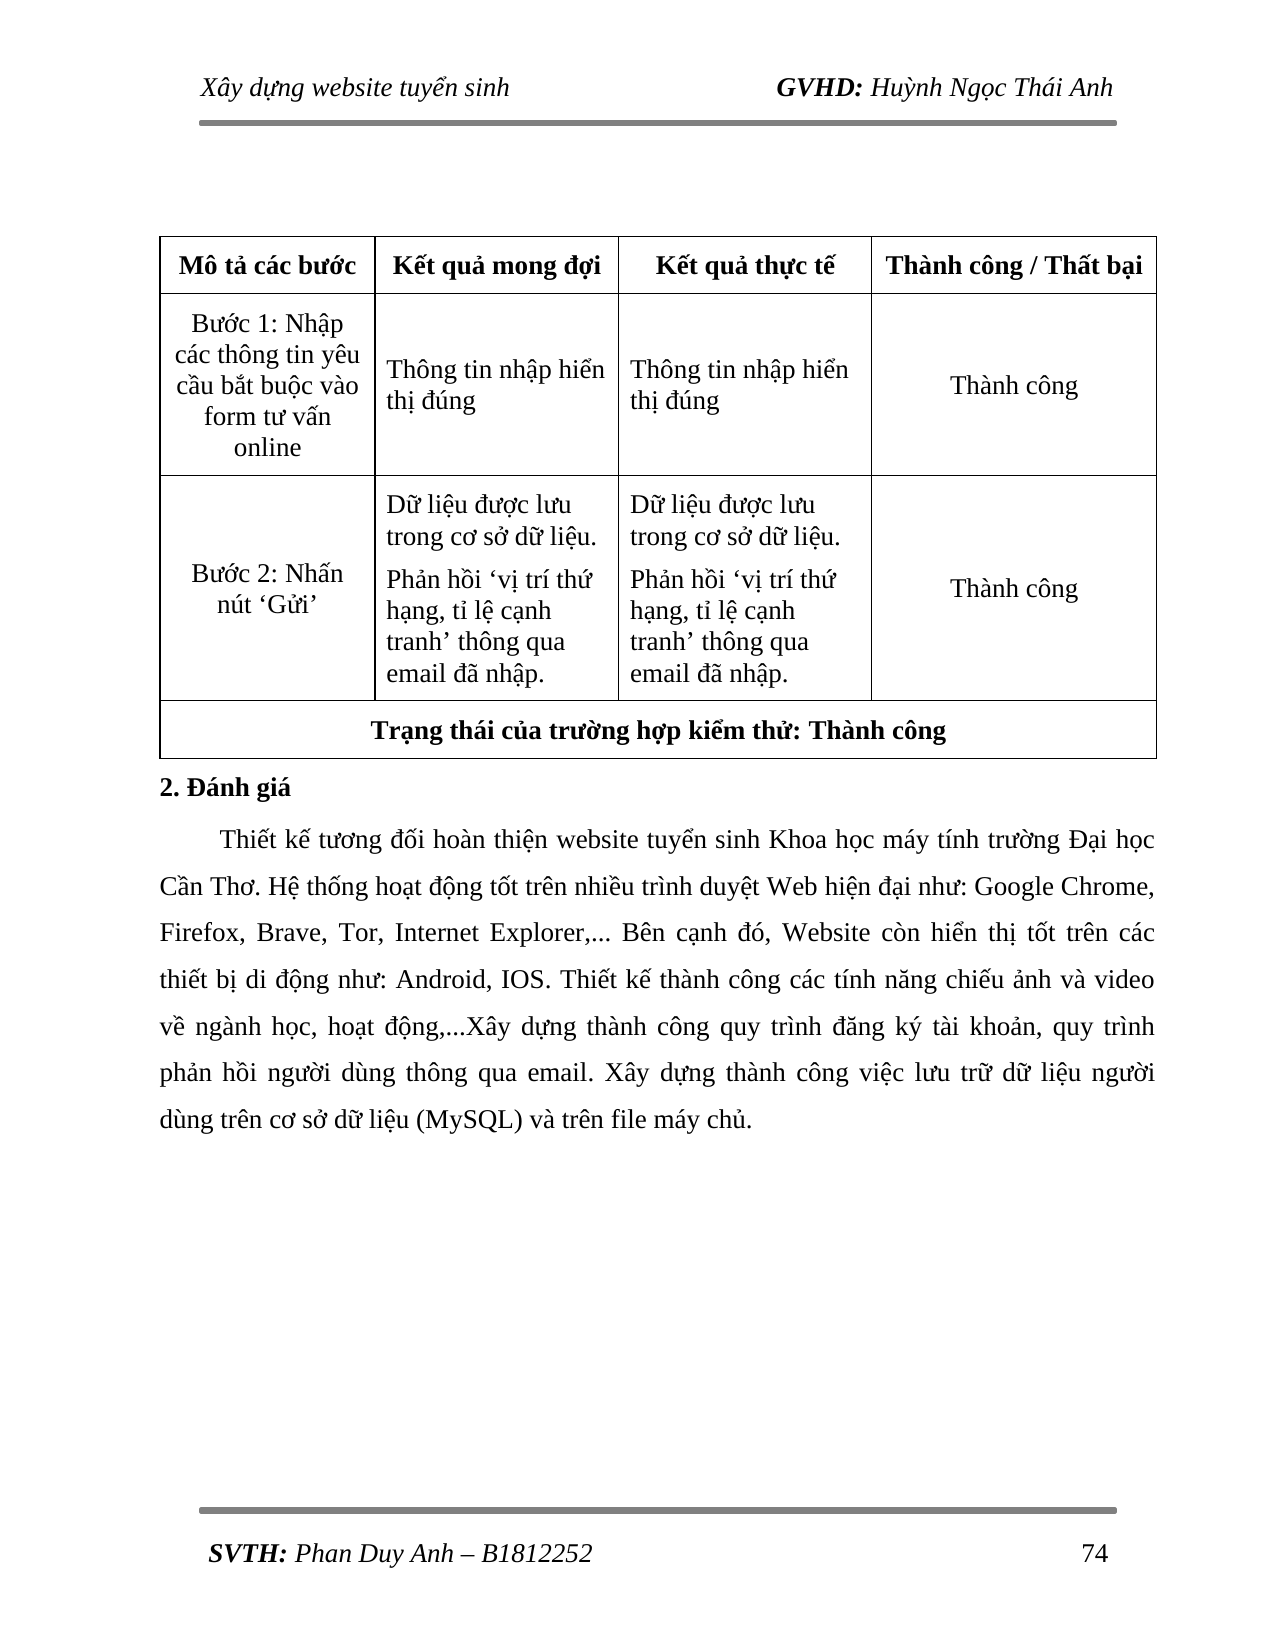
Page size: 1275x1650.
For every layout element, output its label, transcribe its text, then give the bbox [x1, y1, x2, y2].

table_cell Bước 1: Nhập các thông tin yêu cầu bắt buộc vào form tư vấn online [161, 294, 374, 475]
table_header Mô tả các bước [161, 237, 374, 293]
table_cell Dữ liệu được lưu trong cơ sở dữ liệu. Phản hồi ‘vị trí thứ hạng, tỉ lệ cạnh tranh’ thông qua email đã nhập. [619, 476, 871, 700]
table_cell Thông tin nhập hiển thị đúng [376, 294, 618, 475]
table_header Thành công / Thất bại [872, 237, 1156, 293]
table_cell Trạng thái của trường hợp kiểm thử: Thành công [161, 701, 1156, 757]
text Thiết kế tương đối hoàn thiện website tuyển sinh Khoa học máy tính trường Đại học Cần Thơ. Hệ thống hoạt động tốt trên nhiều trình duyệt Web hiện đại như: Google Chrome, Firefox, Brave, Tor, Internet Explorer,... Bên cạnh đó, Website còn hiển thị tốt trên các thiết bị di động như: Android, IOS. Thiết kế thành công các tính năng chiếu ảnh và video về ngành học, hoạt động,...Xây dựng thành công quy trình đăng ký tài khoản, quy trình phản hồi người dùng thông qua email. Xây dựng thành công việc lưu trữ dữ liệu người dùng trên cơ sở dữ liệu (MySQL) và trên file máy chủ. [159, 823, 1157, 1134]
table_header Kết quả mong đợi [376, 237, 618, 293]
table_header Kết quả thực tế [619, 237, 871, 293]
subtitle Đánh giá [159, 771, 1157, 802]
table_cell Thông tin nhập hiển thị đúng [619, 294, 871, 475]
table_cell Thành công [872, 476, 1156, 700]
table_cell Dữ liệu được lưu trong cơ sở dữ liệu. Phản hồi ‘vị trí thứ hạng, tỉ lệ cạnh tranh’ thông qua email đã nhập. [376, 476, 618, 700]
table_cell Bước 2: Nhấn nút ‘Gửi’ [161, 476, 374, 700]
table_cell Thành công [872, 294, 1156, 475]
